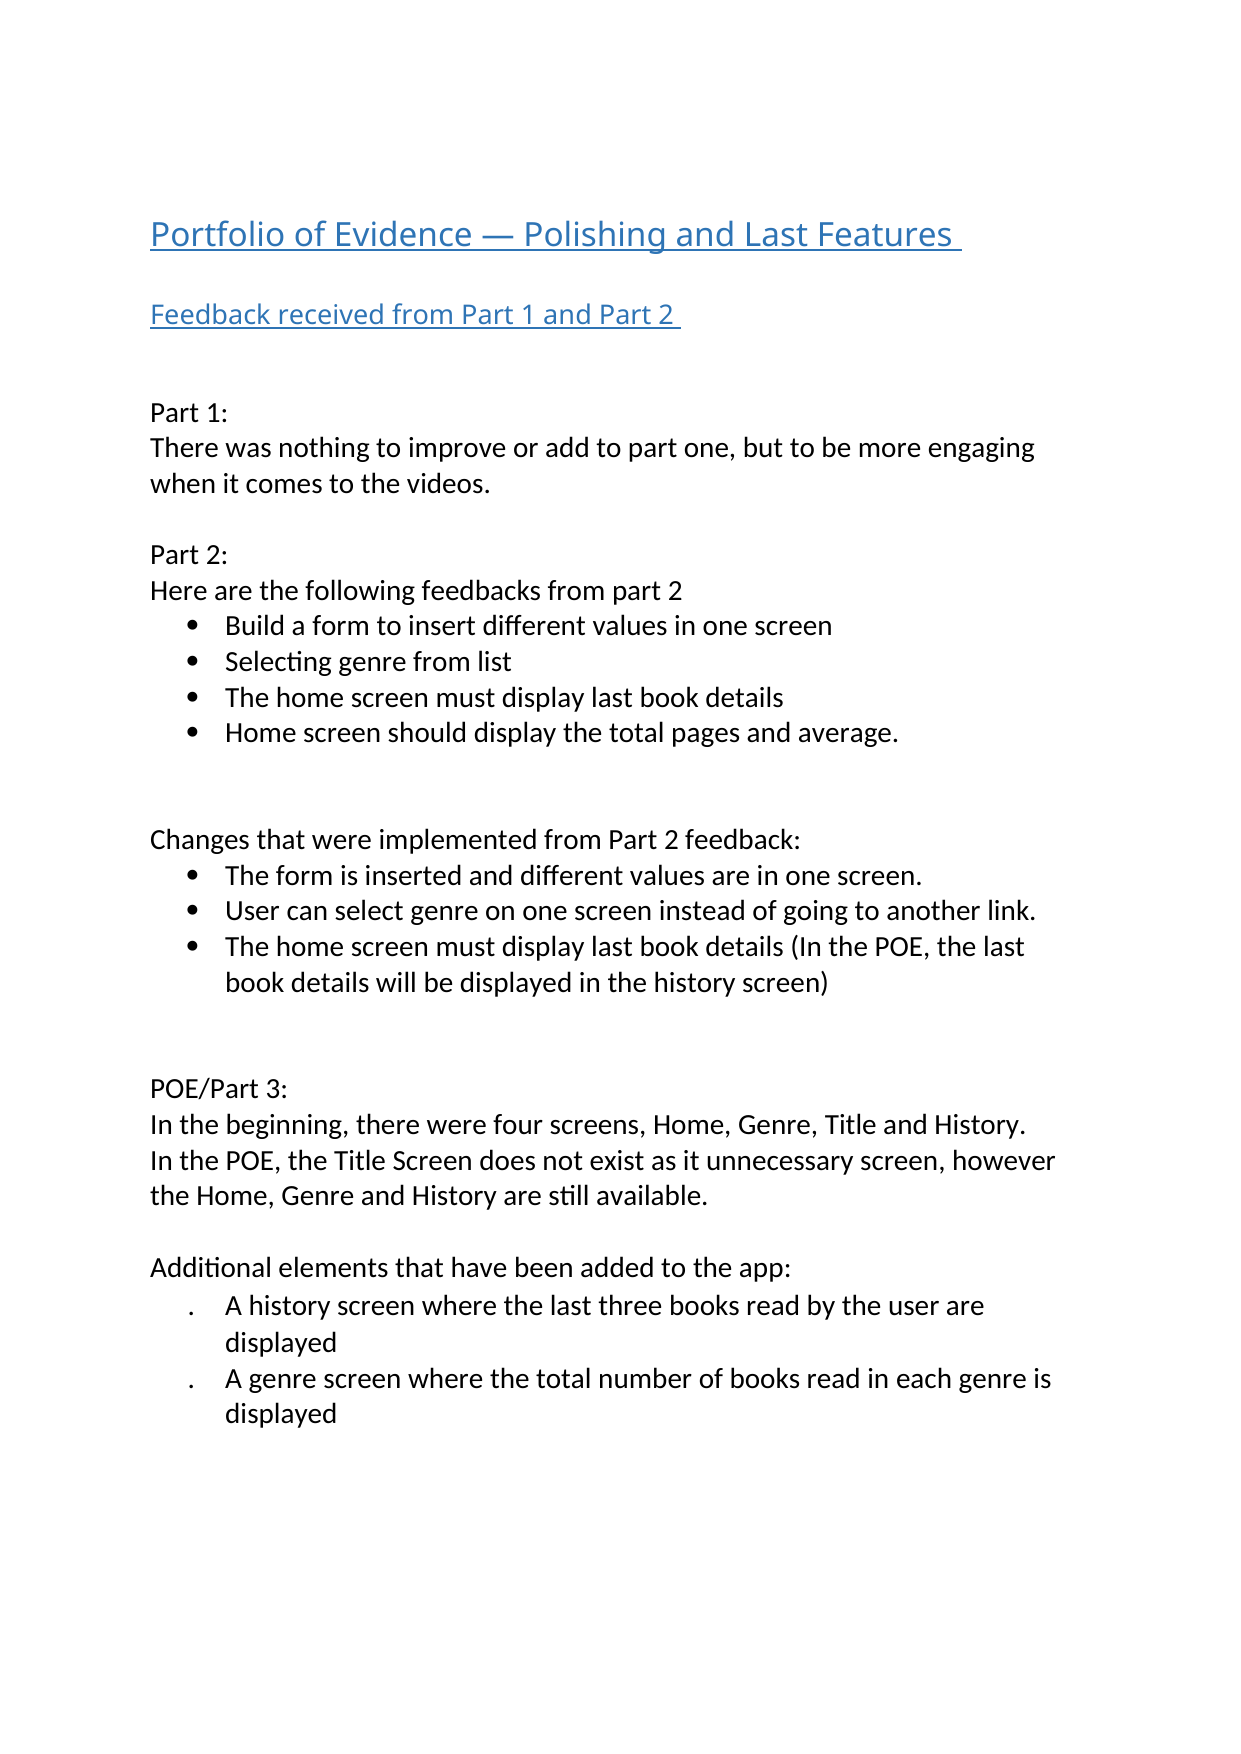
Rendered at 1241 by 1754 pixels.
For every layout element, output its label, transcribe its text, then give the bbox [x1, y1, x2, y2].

list The home screen must display last book details (In the POE, the last book details will be displayed in the history screen) [187, 928, 1090, 999]
text POE/Part 3: [150, 1071, 1090, 1106]
text Here are the following feedbacks from part 2 [150, 572, 1090, 607]
text Part 1: [150, 394, 1090, 429]
list Selecting genre from list [187, 643, 1090, 679]
list A genre screen where the total number of books read in each genre is displayed [187, 1360, 1090, 1431]
text Changes that were implemented from Part 2 feedback: [150, 821, 1090, 857]
text In the beginning, there were four screens, Home, Genre, Title and History. [150, 1106, 1090, 1142]
text Additional elements that have been added to the app: [150, 1249, 1090, 1284]
list User can select genre on one screen instead of going to another link. [187, 892, 1090, 928]
text Part 2: [150, 536, 1090, 572]
list The form is inserted and different values are in one screen. [187, 857, 1090, 892]
subtitle Feedback received from Part 1 and Part 2 [150, 296, 1090, 333]
list Home screen should display the total pages and average. [187, 714, 1090, 750]
list Build a form to insert different values in one screen [187, 607, 1090, 643]
list A history screen where the last three books read by the user are displayed [187, 1284, 1090, 1360]
list The home screen must display last book details [187, 679, 1090, 714]
text In the POE, the Title Screen does not exist as it unnecessary screen, however the Home, Genre and History are still available. [150, 1142, 1090, 1213]
subtitle Portfolio of Evidence — Polishing and Last Features [150, 211, 1090, 256]
text There was nothing to improve or add to part one, but to be more engaging when it comes to the videos. [150, 429, 1090, 501]
